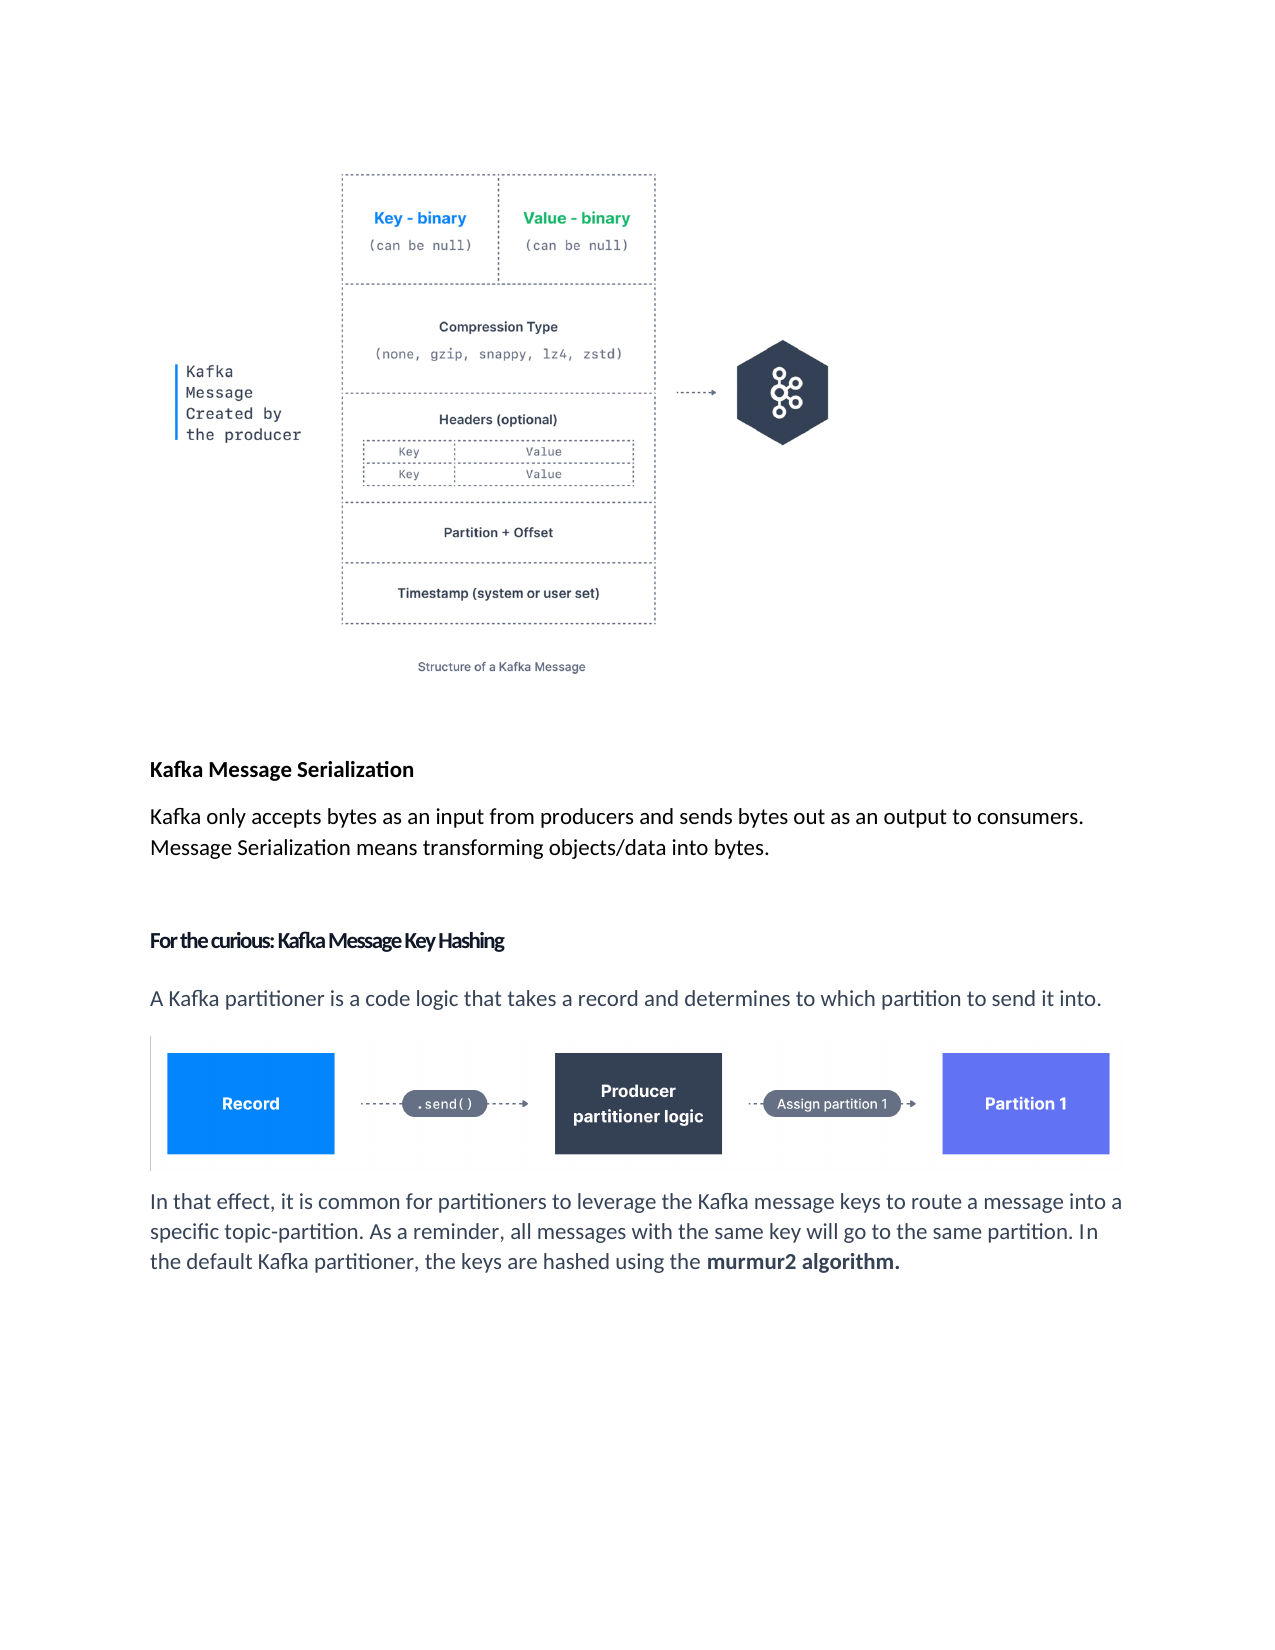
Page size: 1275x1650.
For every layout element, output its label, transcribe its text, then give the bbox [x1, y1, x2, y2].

picture [150, 150, 848, 690]
text For the curious: Kafka Message Key Hashing [150, 926, 1125, 954]
text A Kafka partitioner is a code logic that takes a record and determines to which partition to send it into. [150, 971, 1125, 1012]
text Kafka Message Serialization [150, 756, 1125, 784]
text In that effect, it is common for partitioners to leverage the Kafka message keys to route a message into a specific topic-partition. As a reminder, all messages with the same key will go to the same partition. In the default Kafka partitioner, the keys are hashed using the murmur2 algorithm. [150, 1187, 1125, 1275]
text Kafka only accepts bytes as an input from producers and sends bytes out as an output to consumers. Message Serialization means transforming objects/data into bytes. [150, 802, 1125, 861]
picture [150, 1036, 1125, 1171]
